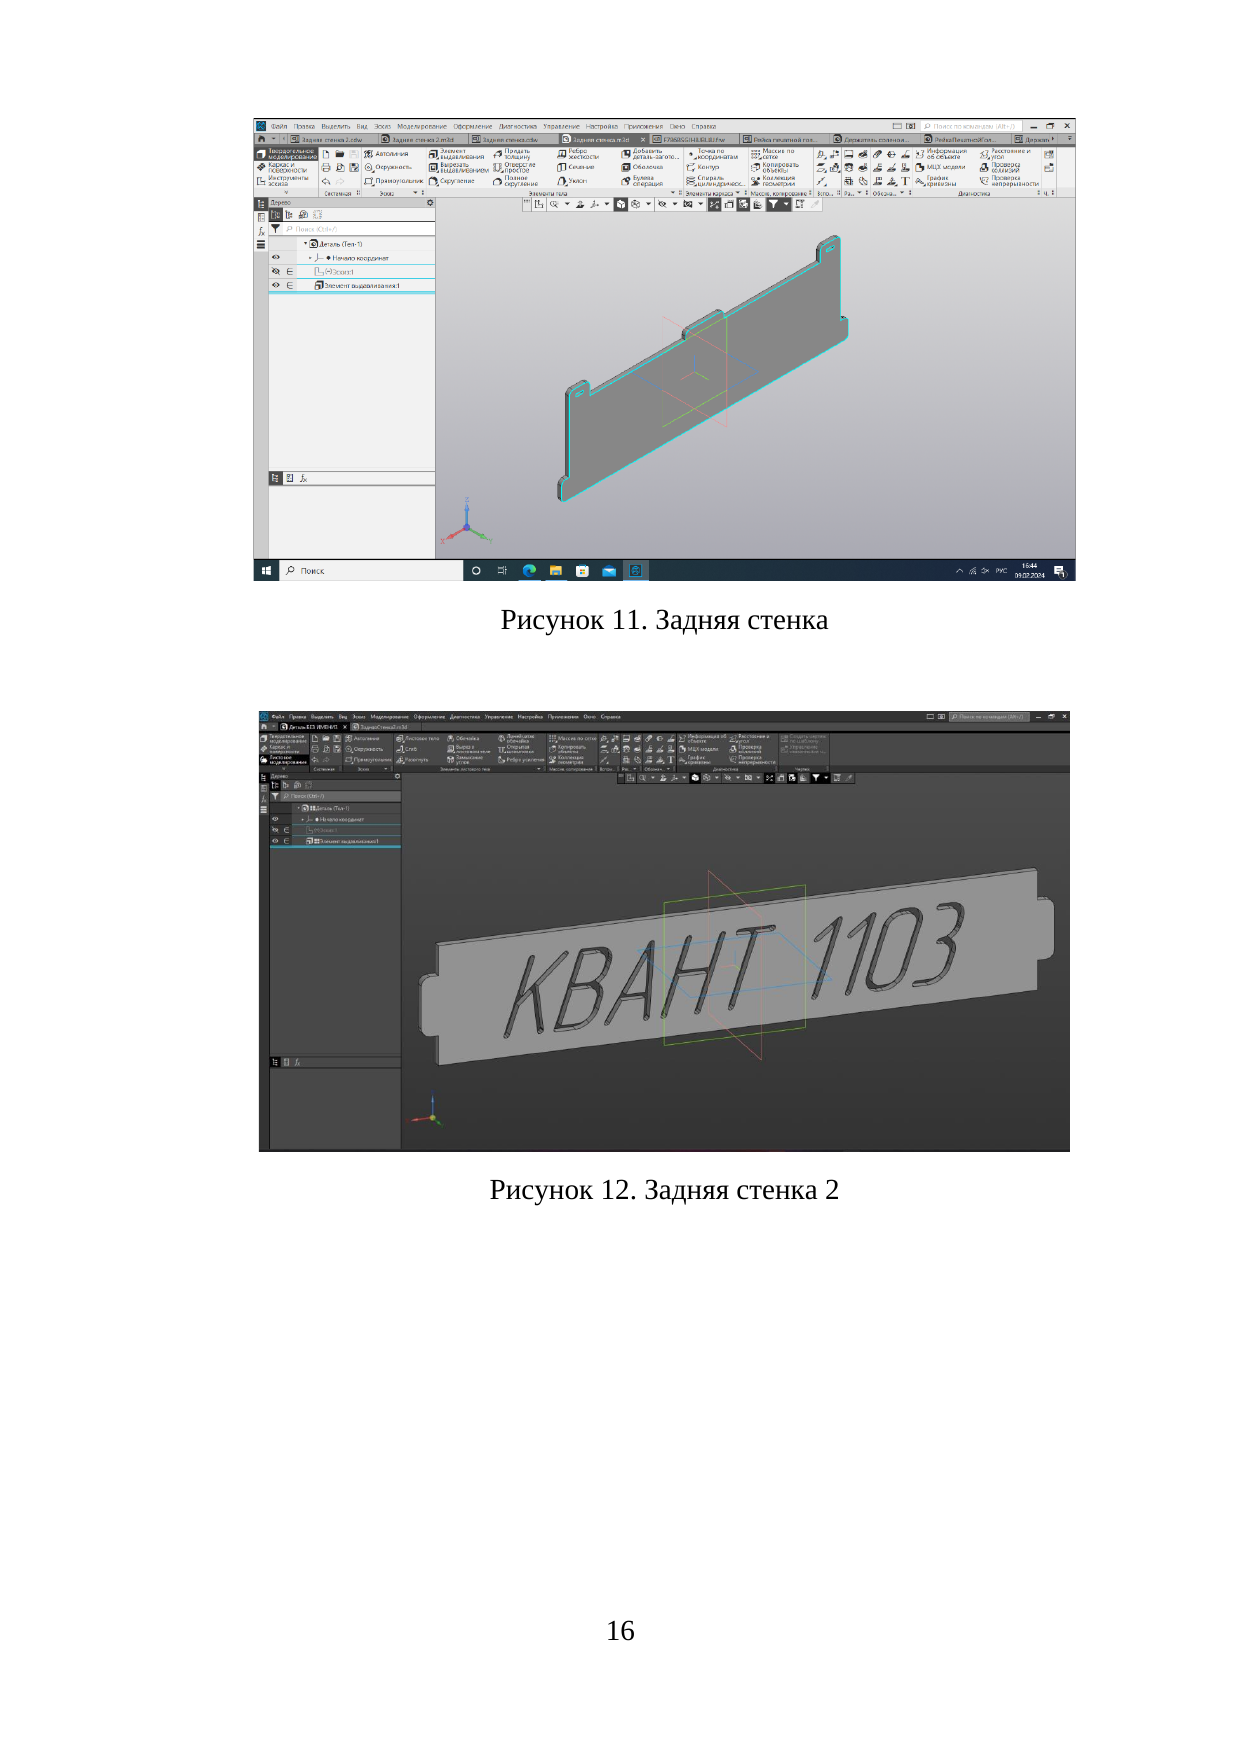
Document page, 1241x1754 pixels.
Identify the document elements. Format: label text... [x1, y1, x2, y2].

text Рисунок 11. Задняя стенка [177, 602, 1152, 636]
text Рисунок 12. Задняя стенка 2 [177, 1172, 1152, 1206]
picture [253, 118, 1076, 581]
picture [258, 711, 1070, 1152]
